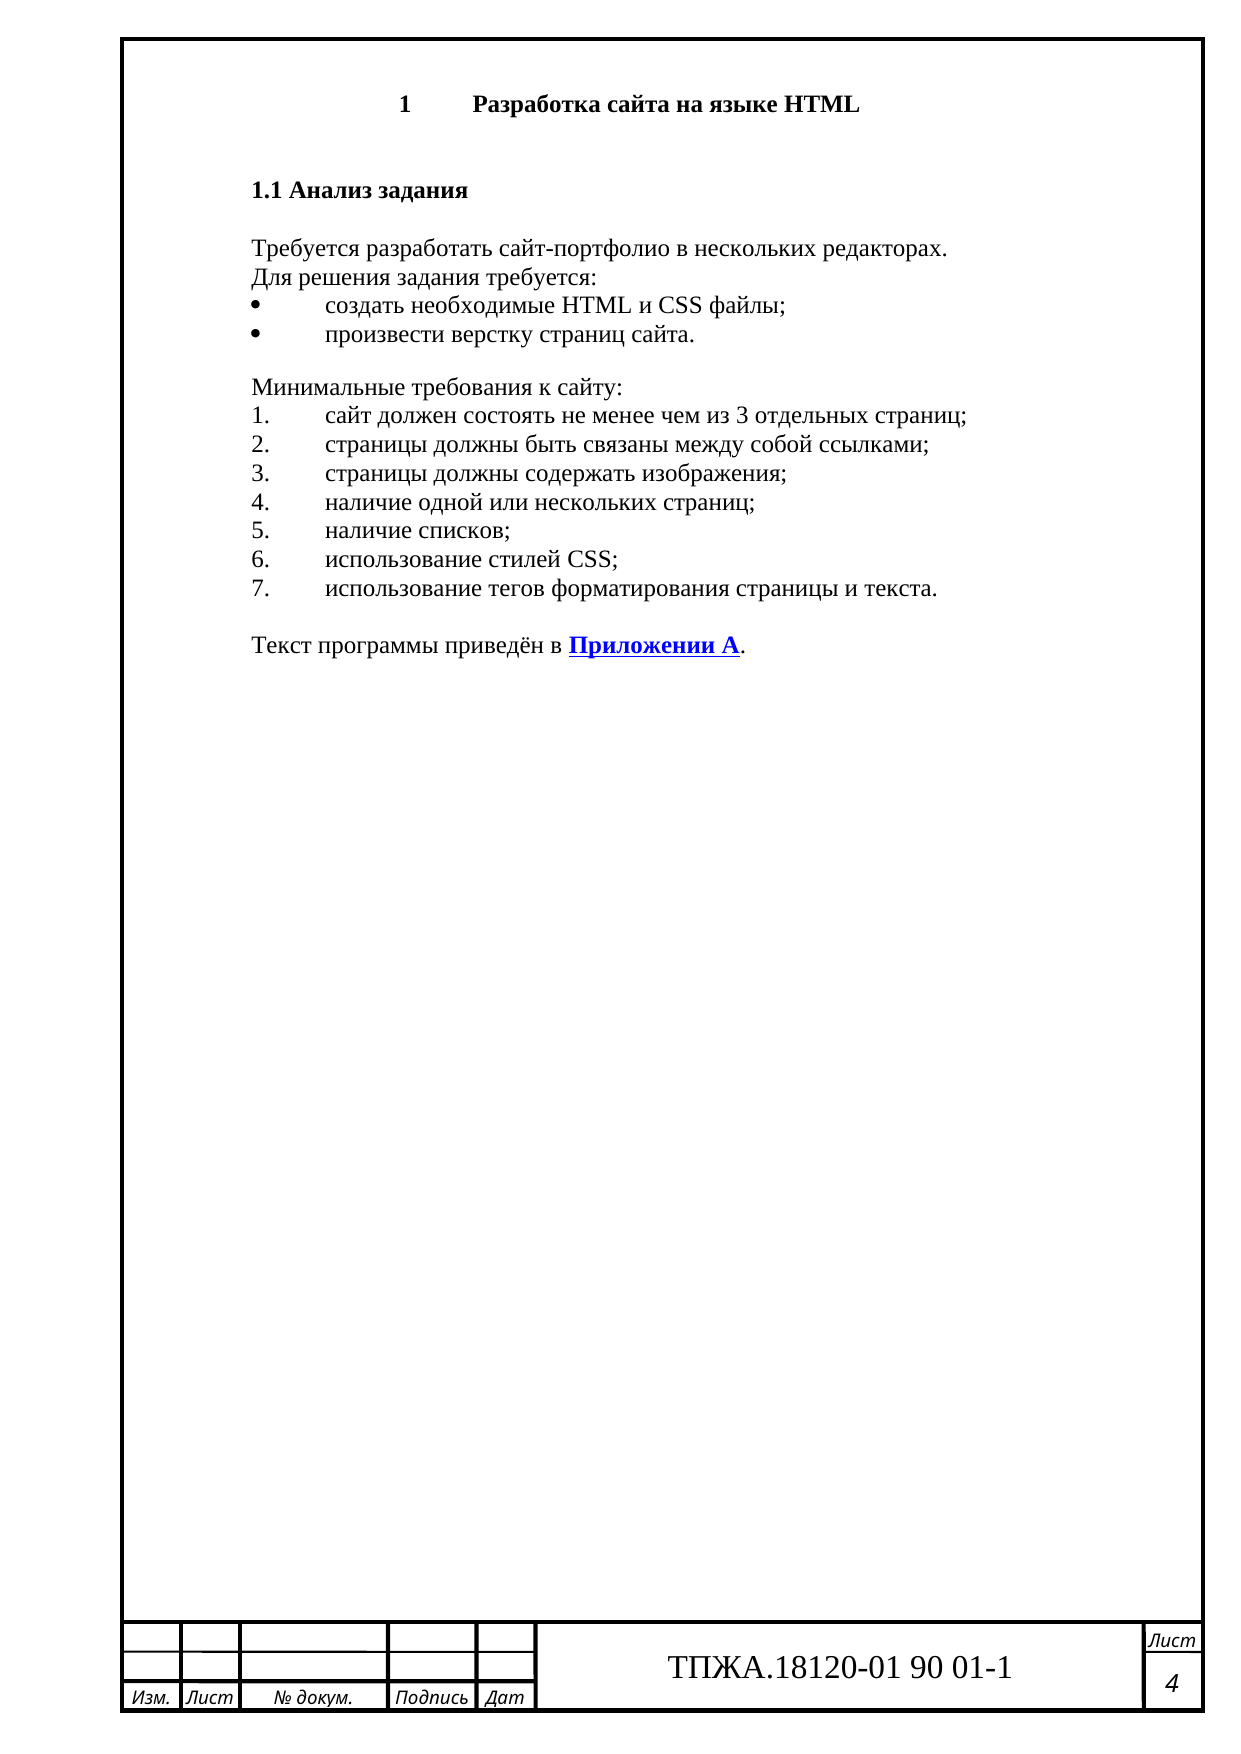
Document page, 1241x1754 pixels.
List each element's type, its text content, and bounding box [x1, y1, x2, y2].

list наличие списков; [177, 516, 1152, 544]
text Требуется разработать сайт-портфолио в нескольких редакторах. [177, 233, 1152, 262]
list сайт должен состоять не менее чем из 3 отдельных страниц; [177, 401, 1152, 429]
text 1.1 Анализ задания [177, 175, 1152, 204]
list произвести верстку страниц сайта. [177, 319, 1152, 348]
list страницы должны содержать изображения; [177, 458, 1152, 487]
list наличие одной или нескольких страниц; [177, 487, 1152, 516]
list использование тегов форматирования страницы и текста. [177, 573, 1152, 602]
text 1 Разработка сайта на языке HTML [325, 89, 1187, 117]
text Текст программы приведён в Приложении А. [177, 631, 1152, 659]
text Для решения задания требуется: [177, 262, 1152, 290]
text Минимальные требования к сайту: [177, 372, 1152, 401]
list страницы должны быть связаны между собой ссылками; [177, 429, 1152, 458]
list создать необходимые HTML и CSS файлы; [177, 290, 1152, 319]
list использование стилей CSS; [177, 544, 1152, 573]
